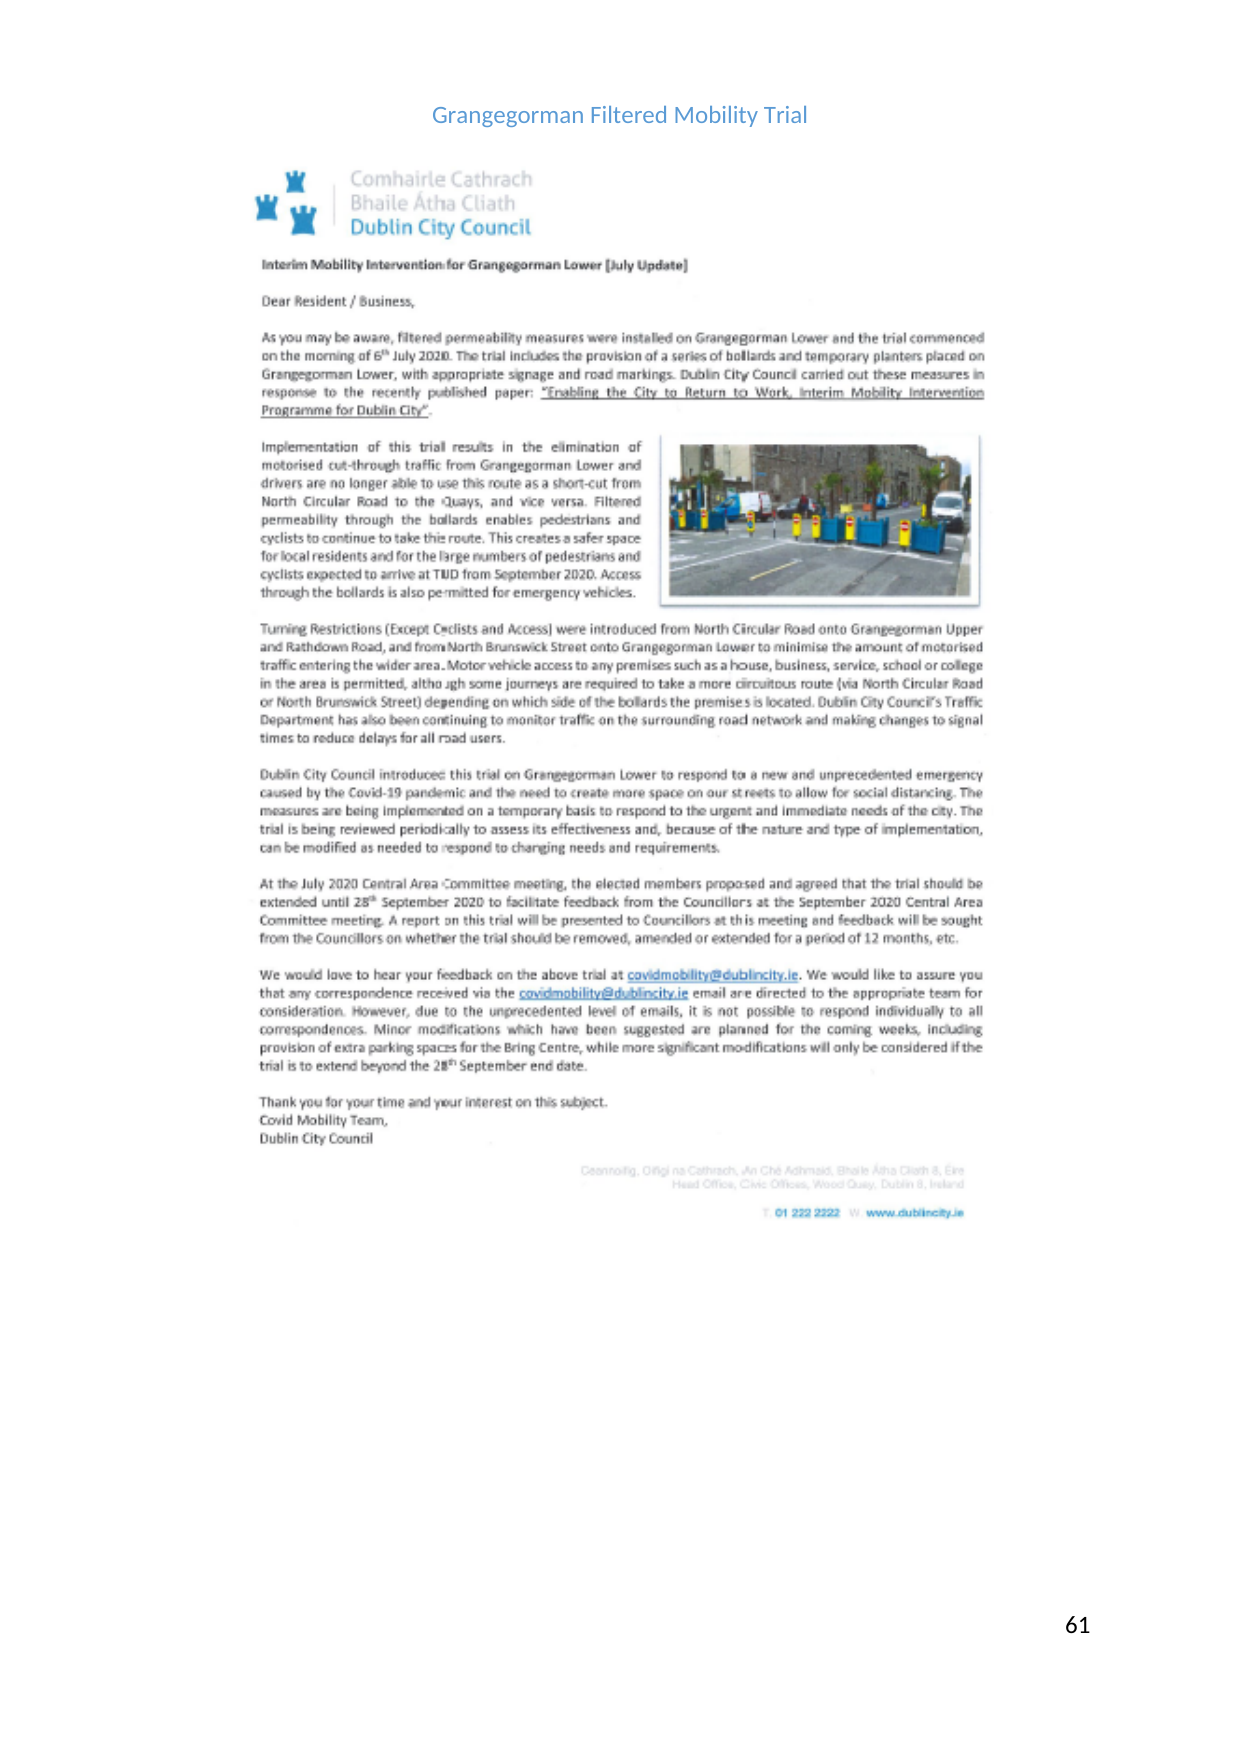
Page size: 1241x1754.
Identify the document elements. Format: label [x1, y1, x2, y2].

picture [246, 154, 994, 1228]
